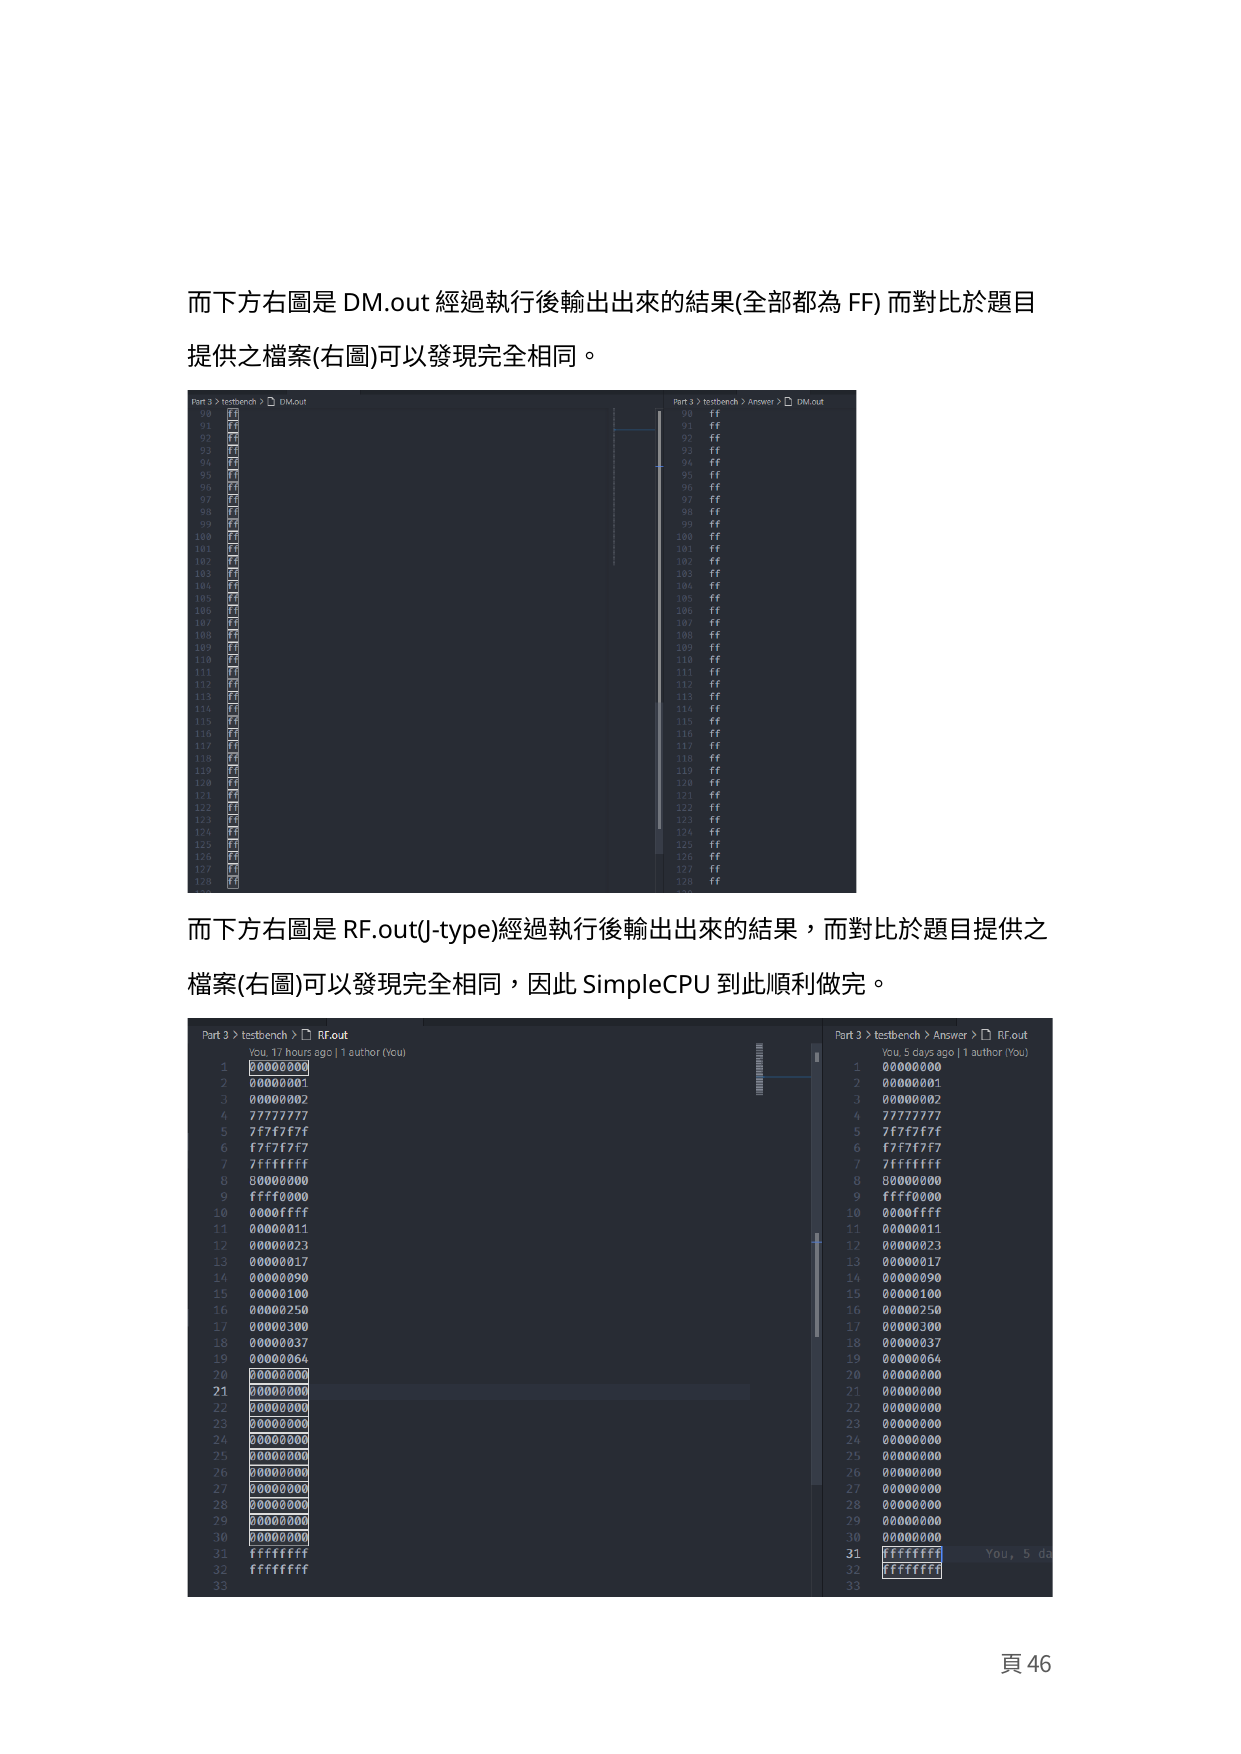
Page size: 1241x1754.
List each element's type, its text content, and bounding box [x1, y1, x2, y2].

picture [187, 390, 857, 893]
text 而下方右圖是RF.out(J-type)經過執行後輸出出來的結果，而對比於題目提供之檔案(右圖)可以發現完全相同，因此SimpleCPU到此順利做完。 [187, 910, 1053, 1001]
text 而下方右圖是DM.out經過執行後輸出出來的結果(全部都為FF) 而對比於題目提供之檔案(右圖)可以發現完全相同。 [187, 282, 1053, 373]
picture [187, 1018, 1053, 1597]
